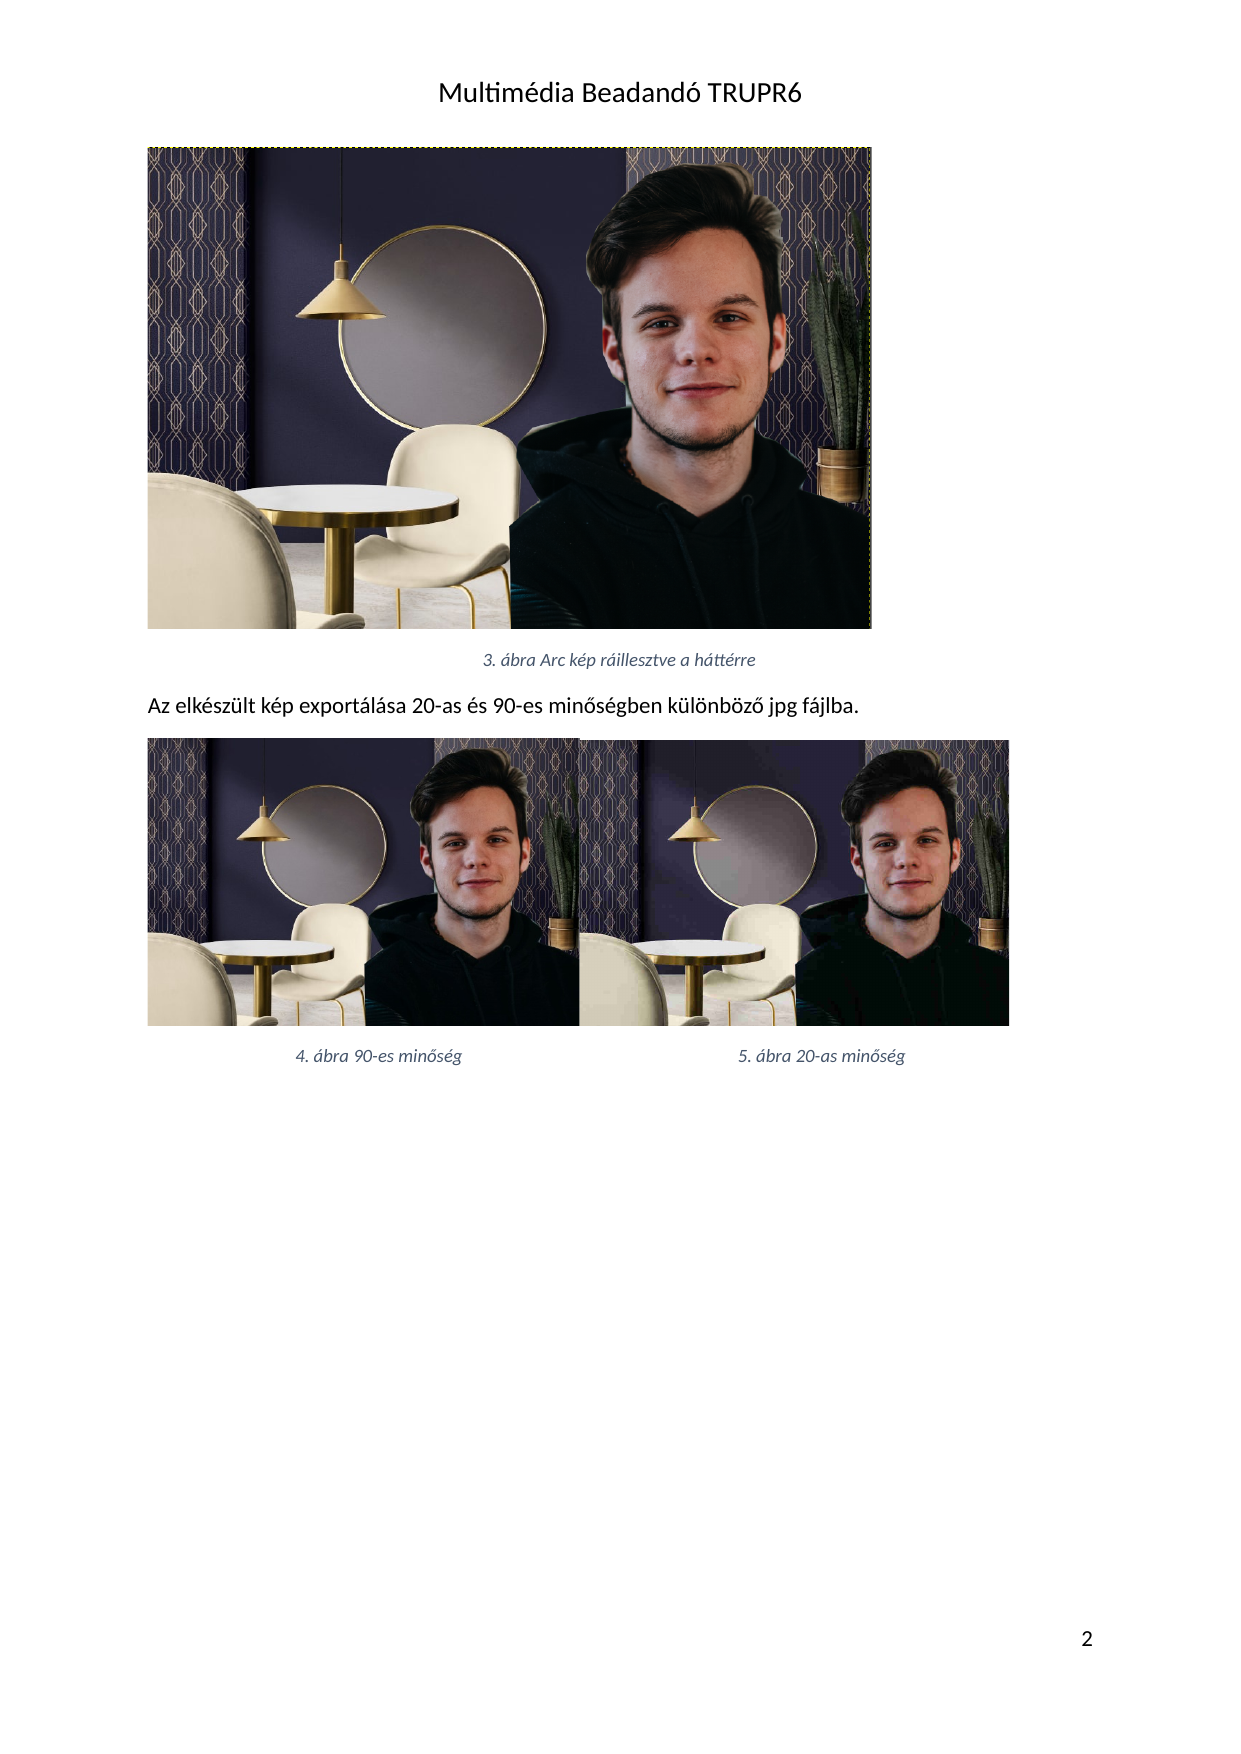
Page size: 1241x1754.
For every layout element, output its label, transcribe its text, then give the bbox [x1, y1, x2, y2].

text Az elkészült kép exportálása 20-as és 90-es minőségben különböző jpg fájlba. [148, 691, 1093, 719]
text 3. ábra Arc kép ráillesztve a háttérre [148, 648, 1093, 671]
picture [147, 738, 1010, 1026]
picture [147, 147, 872, 629]
text 4. ábra 90-es minőség 5. ábra 20-as minőség [221, 1045, 1093, 1068]
